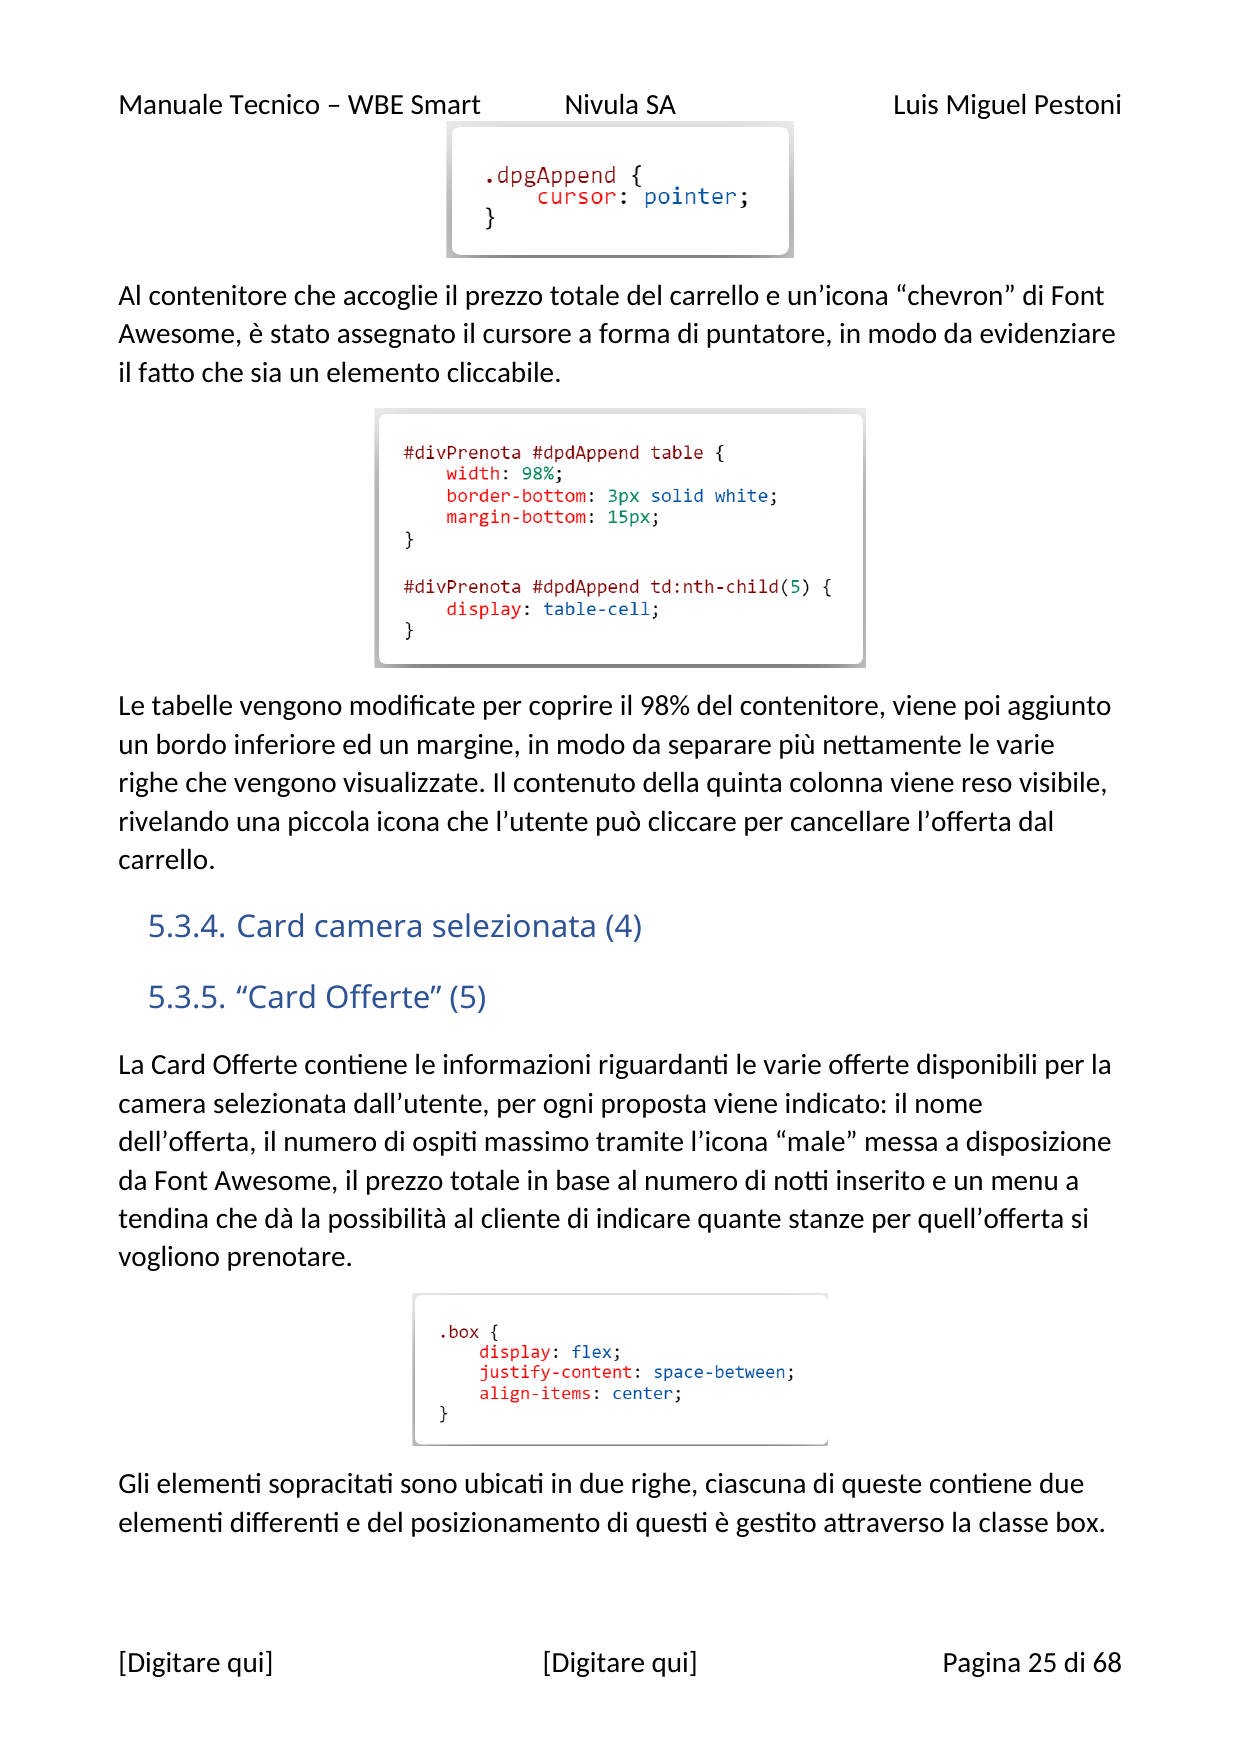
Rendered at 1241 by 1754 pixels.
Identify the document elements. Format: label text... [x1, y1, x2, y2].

subtitle “Card Offerte” (5) [148, 975, 1122, 1018]
text Gli elementi sopracitati sono ubicati in due righe, ciascuna di queste contiene due elementi differenti e del posizionamento di questi è gestito attraverso la classe box. [118, 1465, 1122, 1539]
picture [412, 1293, 828, 1446]
text Le tabelle vengono modificate per coprire il 98% del contenitore, viene poi aggiunto un bordo inferiore ed un margine, in modo da separare più nettamente le varie righe che vengono visualizzate. Il contenuto della quinta colonna viene reso visibile, rivelando una piccola icona che l’utente può cliccare per cancellare l’offerta dal carrello. [118, 687, 1122, 877]
text Al contenitore che accoglie il prezzo totale del carrello e un’icona “chevron” di Font Awesome, è stato assegnato il cursore a forma di puntatore, in modo da evidenziare il fatto che sia un elemento cliccabile. [118, 277, 1122, 389]
subtitle Card camera selezionata (4) [148, 904, 1122, 947]
picture [374, 408, 866, 668]
text La Card Offerte contiene le informazioni riguardanti le varie offerte disponibili per la camera selezionata dall’utente, per ogni proposta viene indicato: il nome dell’offerta, il numero di ospiti massimo tramite l’icona “male” messa a disposizione da Font Awesome, il prezzo totale in base al numero di notti inserito e un menu a tendina che dà la possibilità al cliente di indicare quante stanze per quell’offerta si vogliono prenotare. [118, 1046, 1122, 1274]
picture [446, 121, 794, 258]
